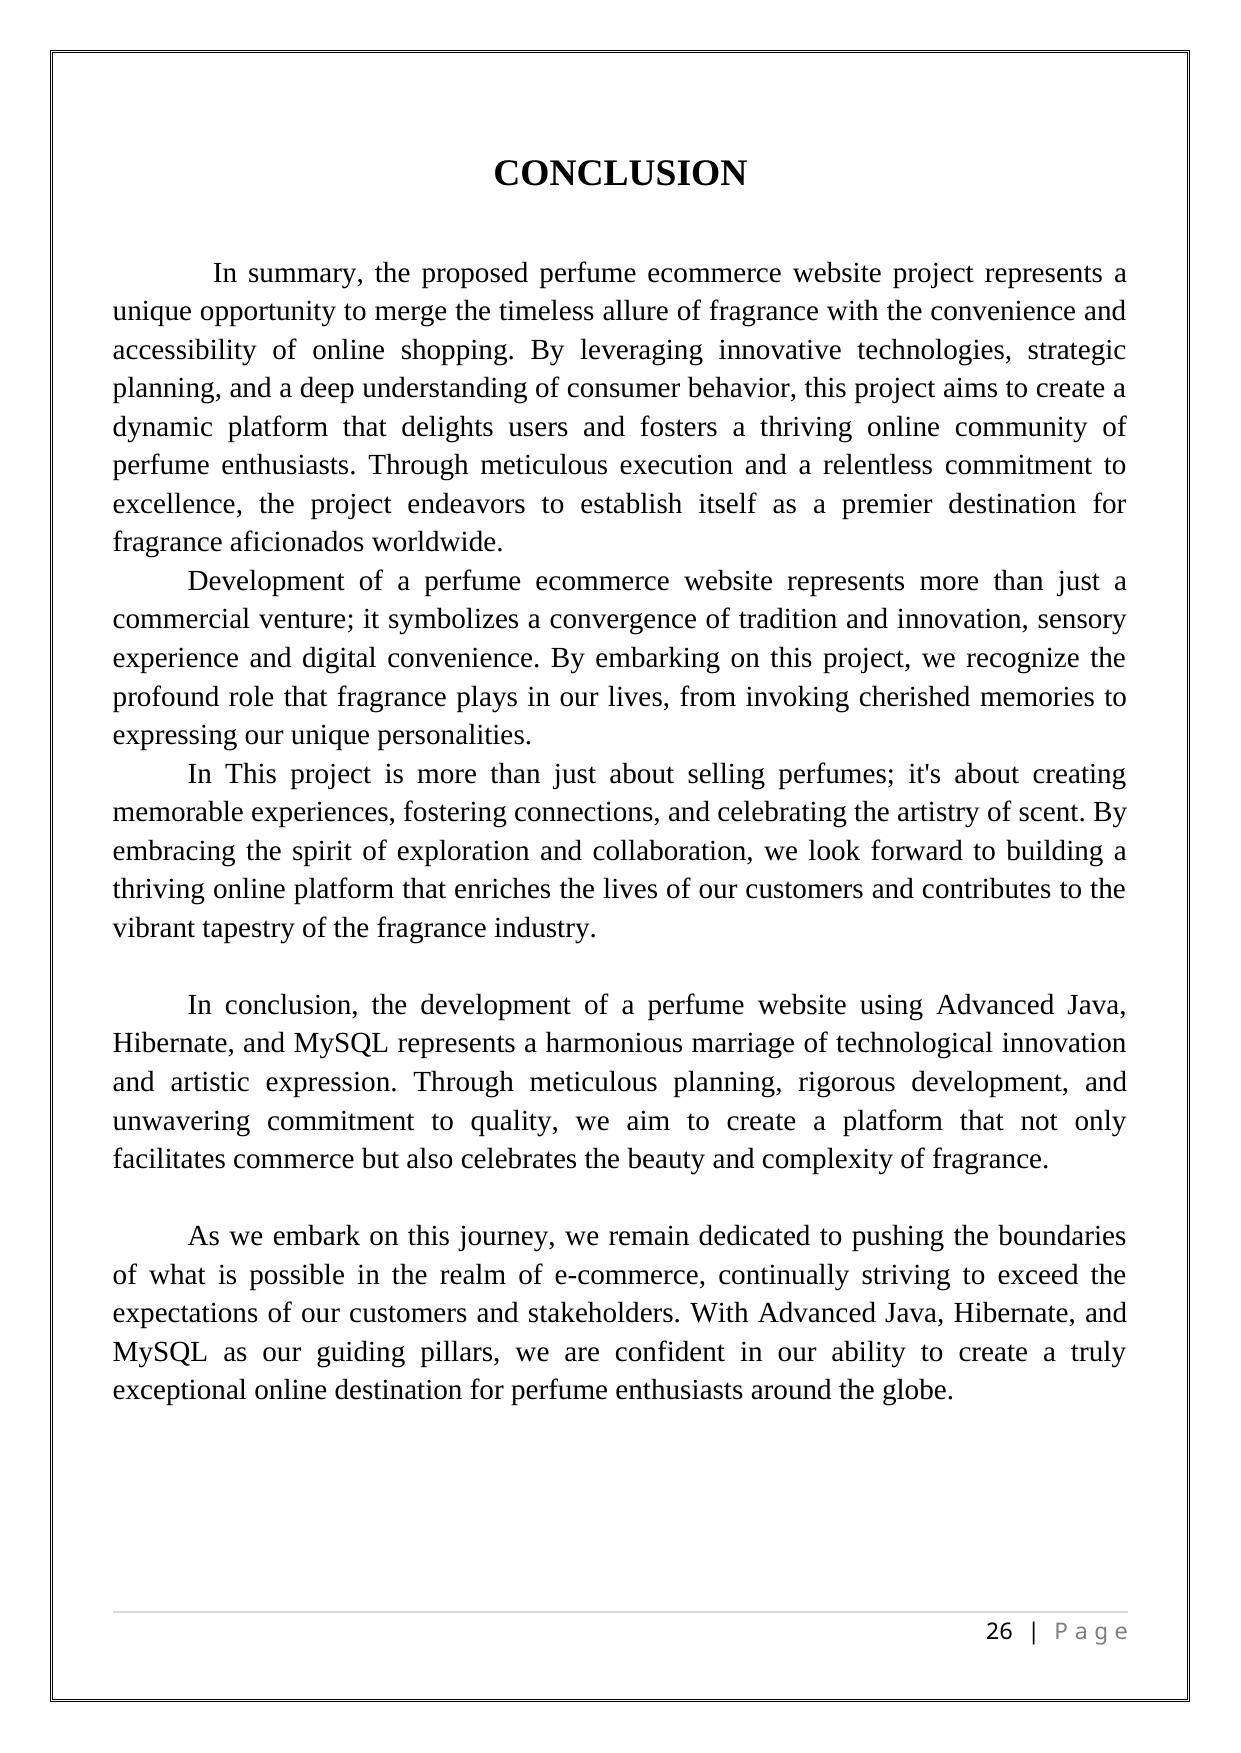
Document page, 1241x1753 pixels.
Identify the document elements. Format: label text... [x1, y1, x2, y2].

text CONCLUSION [112, 150, 1128, 193]
text In This project is more than just about selling perfumes; it's about creating memorable experiences, fostering connections, and celebrating the artistry of scent. By embracing the spirit of exploration and collaboration, we look forward to building a thriving online platform that enriches the lives of our customers and contributes to the vibrant tapestry of the fragrance industry. [112, 756, 1128, 943]
text In conclusion, the development of a perfume website using Advanced Java, Hibernate, and MySQL represents a harmonious marriage of technological innovation and artistic expression. Through meticulous planning, rigorous development, and unwavering commitment to quality, we aim to create a platform that not only facilitates commerce but also celebrates the beauty and complexity of fragrance. [112, 987, 1128, 1175]
text Development of a perfume ecommerce website represents more than just a commercial venture; it symbolizes a convergence of tradition and innovation, sensory experience and digital convenience. By embarking on this project, we recognize the profound role that fragrance plays in our lives, from invoking cherished memories to expressing our unique personalities. [112, 563, 1128, 751]
text In summary, the proposed perfume ecommerce website project represents a unique opportunity to merge the timeless allure of fragrance with the convenience and accessibility of online shopping. By leveraging innovative technologies, strategic planning, and a deep understanding of consumer behavior, this project aims to create a dynamic platform that delights users and fosters a thriving online community of perfume enthusiasts. Through meticulous execution and a relentless commitment to excellence, the project endeavors to establish itself as a premier destination for fragrance aficionados worldwide. [112, 255, 1128, 558]
text As we embark on this journey, we remain dedicated to pushing the boundaries of what is possible in the realm of e-commerce, continually striving to exceed the expectations of our customers and stakeholders. With Advanced Java, Hibernate, and MySQL as our guiding pillars, we are confident in our ability to create a truly exceptional online destination for perfume enthusiasts around the globe. [112, 1218, 1128, 1406]
